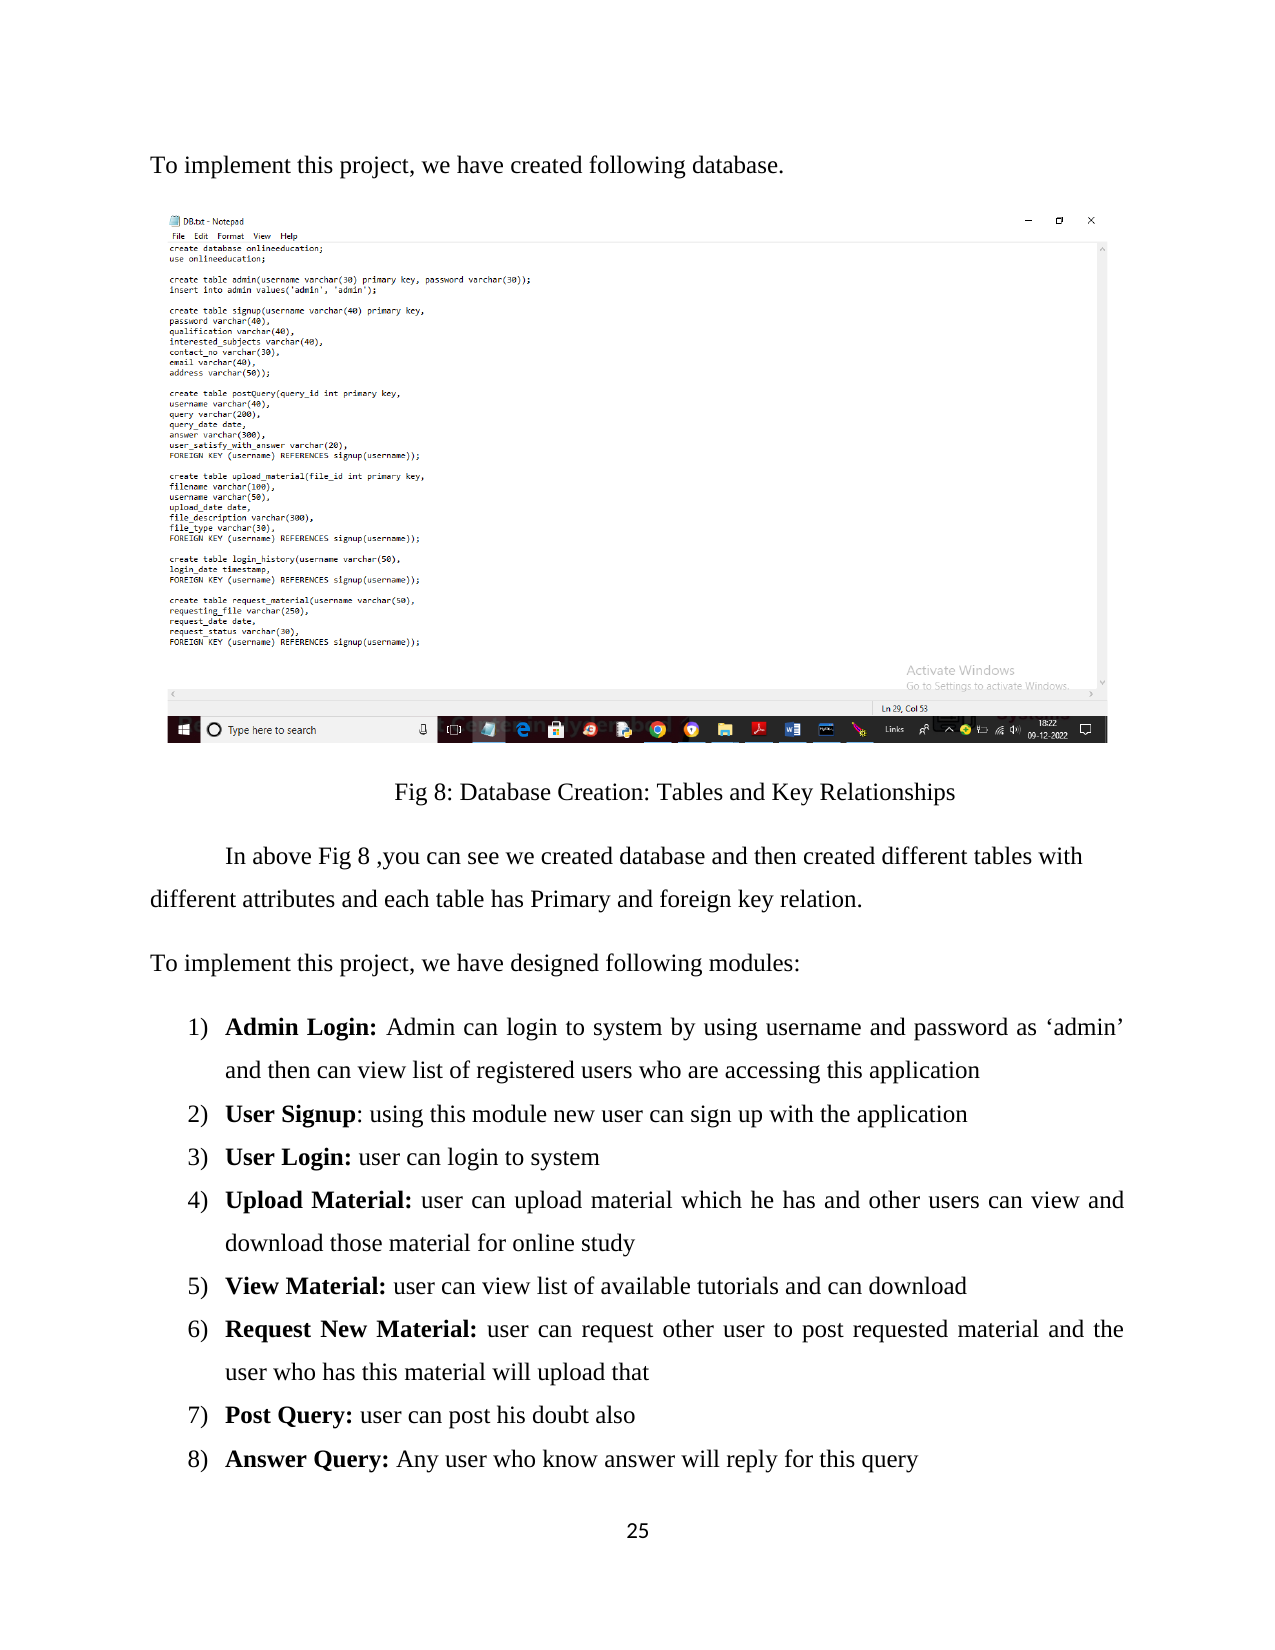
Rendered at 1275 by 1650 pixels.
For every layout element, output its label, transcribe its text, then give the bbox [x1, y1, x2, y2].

list Admin Login: Admin can login to system by using username and password as ‘admin’ and then can view list of registered users who are accessing this application [187, 1012, 1125, 1084]
text To implement this project, we have created following database. [150, 150, 1125, 179]
list Post Query: user can post his doubt also [187, 1401, 1125, 1429]
list User Login: user can login to system [187, 1142, 1125, 1171]
list User Signup: using this module new user can sign up with the application [187, 1099, 1125, 1127]
picture [167, 213, 1108, 743]
list Answer Query: Any user who know answer will reply for this query [187, 1444, 1125, 1472]
list Request New Material: user can request other user to post requested material and the user who has this material will upload that [187, 1314, 1125, 1386]
list Upload Material: user can upload material which he has and other users can view and download those material for online study [187, 1185, 1125, 1257]
text In above Fig 8 ,you can see we created database and then created different tables with different attributes and each table has Primary and foreign key relation. [150, 841, 1125, 913]
text Fig 8: Database Creation: Tables and Key Relationships [150, 777, 1125, 806]
list View Material: user can view list of available tutorials and can download [187, 1271, 1125, 1300]
text To implement this project, we have designed following modules: [150, 948, 1125, 977]
